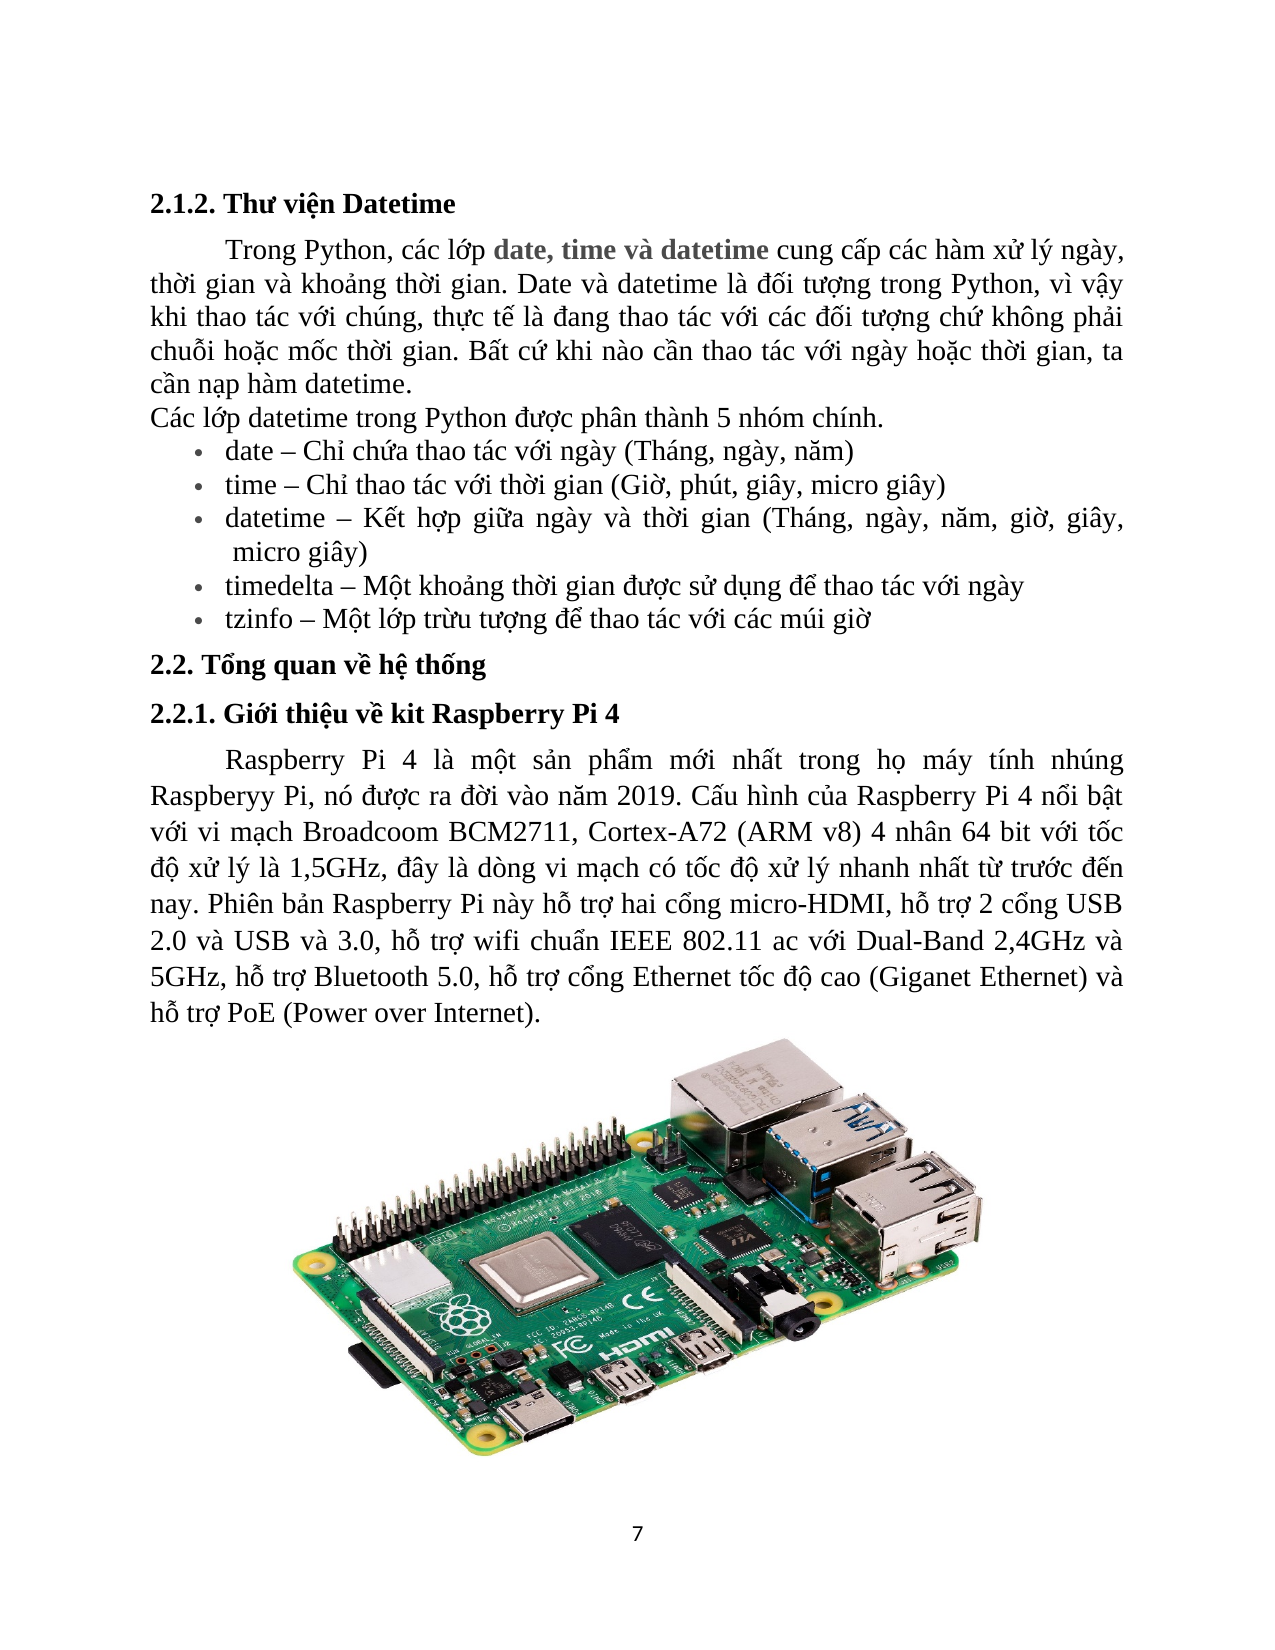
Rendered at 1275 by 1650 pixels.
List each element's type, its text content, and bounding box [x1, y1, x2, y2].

list datetime – Kết hợp giữa ngày và thời gian (Tháng, ngày, năm, giờ, giây, micro giây) [195, 501, 1125, 568]
list tzinfo – Một lớp trừu tượng để thao tác với các múi giờ [195, 601, 1125, 635]
list timedelta – Một khoảng thời gian được sử dụng để thao tác với ngày [195, 568, 1125, 601]
subtitle 2.2.1. Giới thiệu về kit Raspberry Pi 4 [150, 696, 1125, 729]
text Trong Python, các lớp date, time và datetime cung cấp các hàm xử lý ngày, thời gian và khoảng thời gian. Date và datetime là đối tượng trong Python, vì vậy khi thao tác với chúng, thực tế là đang thao tác với các đối tượng chứ không phải chuỗi hoặc mốc thời gian. Bất cứ khi nào cần thao tác với ngày hoặc thời gian, ta cần nạp hàm datetime. [150, 232, 1125, 400]
subtitle 2.2. Tổng quan về hệ thống [150, 647, 1125, 681]
list time – Chỉ thao tác với thời gian (Giờ, phút, giây, micro giây) [195, 467, 1125, 501]
subtitle 2.1.2. Thư viện Datetime [150, 186, 1125, 220]
text Các lớp datetime trong Python được phân thành 5 nhóm chính. [150, 400, 1125, 433]
text Raspberry Pi 4 là một sản phẩm mới nhất trong họ máy tính nhúng Raspberyy Pi, nó được ra đời vào năm 2019. Cấu hình của Raspberry Pi 4 nổi bật với vi mạch Broadcoom BCM2711, Cortex-A72 (ARM v8) 4 nhân 64 bit với tốc độ xử lý là 1,5GHz, đây là dòng vi mạch có tốc độ xử lý nhanh nhất từ trước đến nay. Phiên bản Raspberry Pi này hỗ trợ hai cổng micro-HDMI, hỗ trợ 2 cổng USB 2.0 và USB và 3.0, hỗ trợ wifi chuẩn IEEE 802.11 ac với Dual-Band 2,4GHz và 5GHz, hỗ trợ Bluetooth 5.0, hỗ trợ cổng Ethernet tốc độ cao (Giganet Ethernet) và hỗ trợ PoE (Power over Internet). [150, 742, 1125, 1028]
picture [282, 1031, 993, 1464]
list date – Chỉ chứa thao tác với ngày (Tháng, ngày, năm) [195, 433, 1125, 467]
